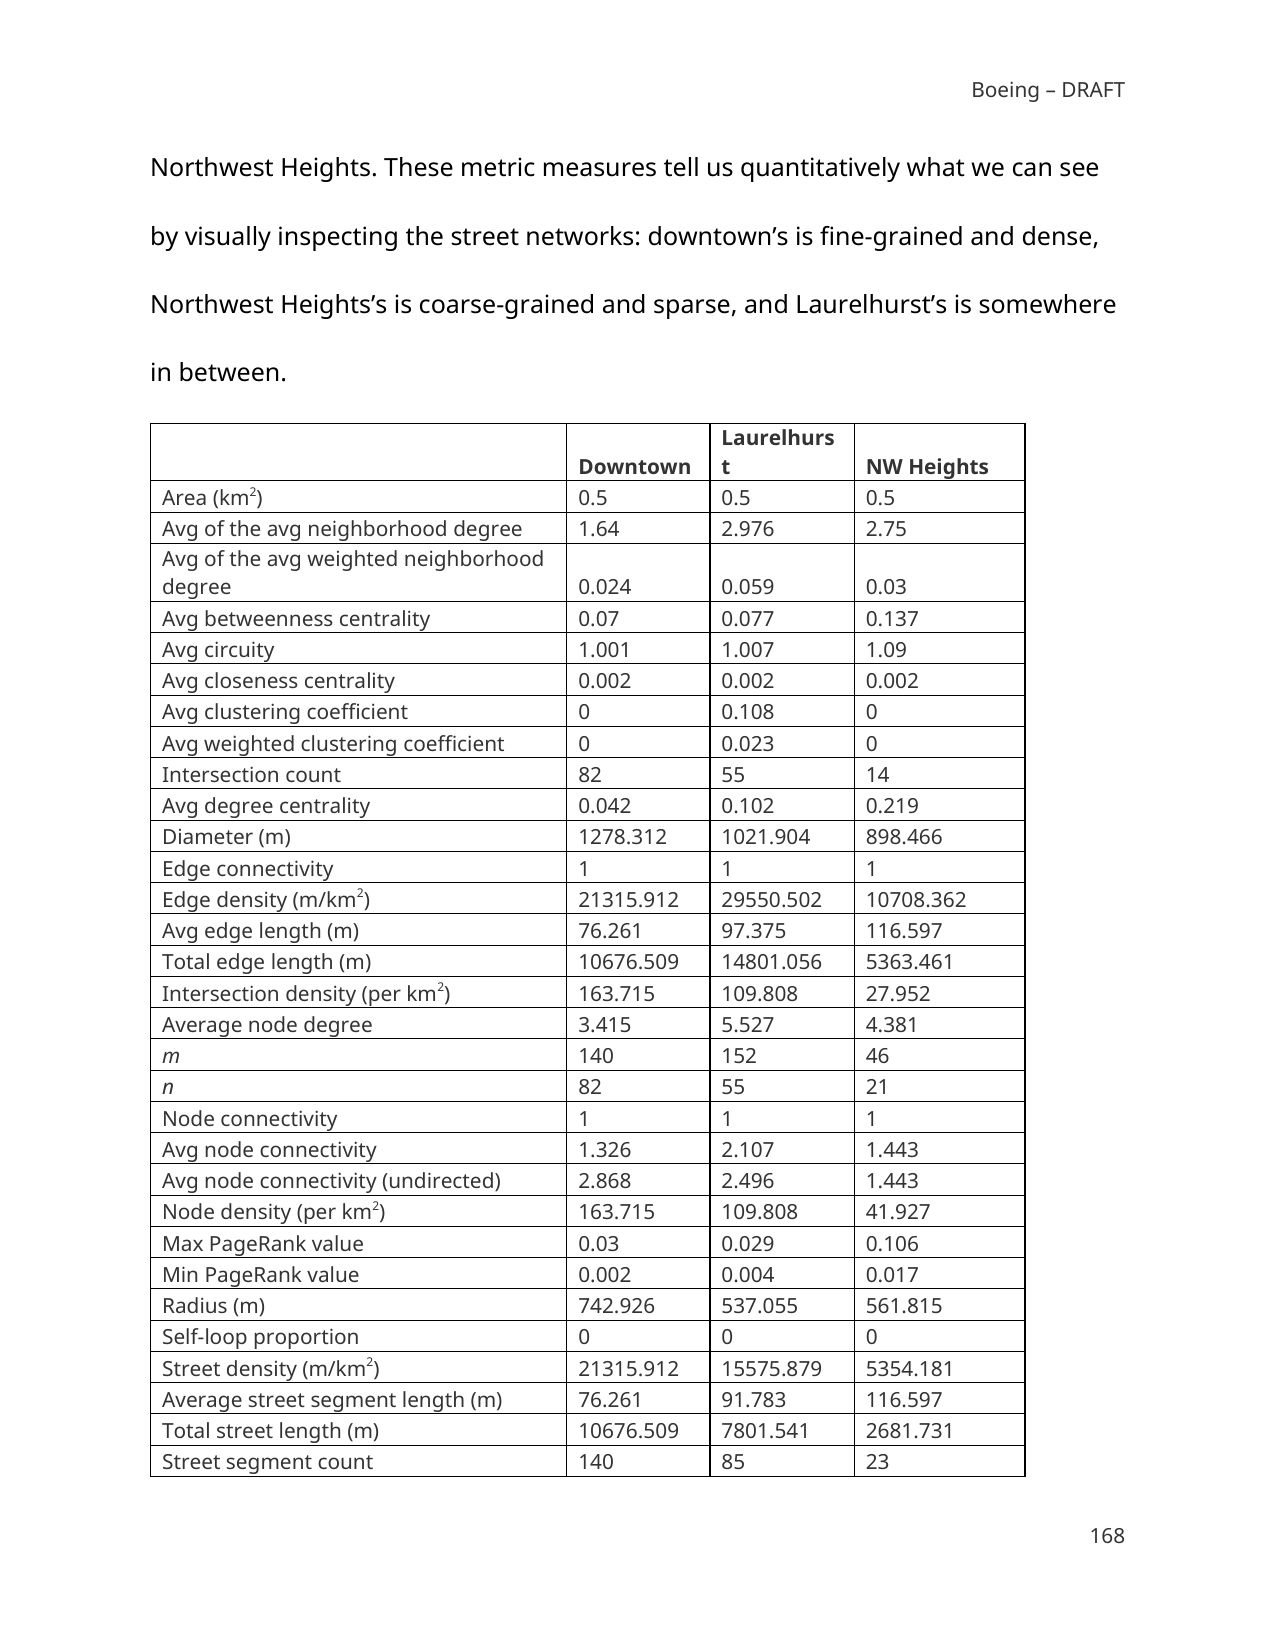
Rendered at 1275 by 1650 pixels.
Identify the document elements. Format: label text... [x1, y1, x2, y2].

table_cell 0.5 [855, 481, 1024, 512]
table_cell 0.023 [711, 727, 854, 757]
table_cell Avg of the avg weighted neighborhood degree [151, 544, 566, 601]
table_cell 0 [567, 727, 709, 757]
table_cell 4.381 [855, 1008, 1024, 1038]
table_cell 0 [855, 1321, 1024, 1351]
table_cell Radius (m) [151, 1289, 566, 1319]
table_cell Avg clustering coefficient [151, 696, 566, 726]
table_cell Diameter (m) [151, 821, 566, 851]
table_cell 0.002 [855, 664, 1024, 694]
table_cell Avg node connectivity [151, 1133, 566, 1163]
table_cell 55 [711, 1071, 854, 1101]
table_cell 1.326 [567, 1133, 709, 1163]
table_cell 0.017 [855, 1258, 1024, 1288]
table_cell 0 [711, 1321, 854, 1351]
table_cell 0.5 [711, 481, 854, 512]
table_cell 2.75 [855, 513, 1024, 543]
table_cell 0.059 [711, 544, 854, 601]
table_cell 163.715 [567, 977, 709, 1007]
table_cell 561.815 [855, 1289, 1024, 1319]
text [150, 150, 1125, 388]
table_cell 2.976 [711, 513, 854, 543]
table_cell 15575.879 [711, 1352, 854, 1382]
table_cell Intersection density (per km2) [151, 977, 566, 1007]
table_cell 97.375 [711, 914, 854, 944]
table_cell 76.261 [567, 914, 709, 944]
table_cell 1.09 [855, 633, 1024, 663]
table_cell 1.007 [711, 633, 854, 663]
table_cell 2681.731 [855, 1414, 1024, 1444]
table_header [151, 424, 566, 480]
table_cell 109.808 [711, 1196, 854, 1226]
table_cell 0.004 [711, 1258, 854, 1288]
table_cell 21315.912 [567, 1352, 709, 1382]
table_cell 41.927 [855, 1196, 1024, 1226]
table_cell 0.024 [567, 544, 709, 601]
table_cell 76.261 [567, 1383, 709, 1413]
table_cell 1 [711, 852, 854, 882]
table_cell 1 [855, 1102, 1024, 1132]
table_cell Street segment count [151, 1446, 566, 1476]
table_cell 0.077 [711, 602, 854, 632]
table_cell Average node degree [151, 1008, 566, 1038]
table_cell Min PageRank value [151, 1258, 566, 1288]
table_cell Edge connectivity [151, 852, 566, 882]
table_cell Street density (m/km2) [151, 1352, 566, 1382]
table_cell 27.952 [855, 977, 1024, 1007]
table_cell 85 [711, 1446, 854, 1476]
table_cell Avg node connectivity (undirected) [151, 1164, 566, 1194]
table_cell 109.808 [711, 977, 854, 1007]
table_cell 0.002 [567, 664, 709, 694]
table_cell 0 [567, 1321, 709, 1351]
table_cell 0.029 [711, 1227, 854, 1257]
table_header Downtown [567, 424, 709, 480]
table_cell 82 [567, 758, 709, 788]
table_cell Average street segment length (m) [151, 1383, 566, 1413]
table_cell 0.219 [855, 789, 1024, 819]
table_cell Avg closeness centrality [151, 664, 566, 694]
table_cell 1.001 [567, 633, 709, 663]
table_cell 5363.461 [855, 946, 1024, 976]
table_cell 0.07 [567, 602, 709, 632]
table_cell 1021.904 [711, 821, 854, 851]
table_cell 5354.181 [855, 1352, 1024, 1382]
table_cell 116.597 [855, 914, 1024, 944]
table_cell Node connectivity [151, 1102, 566, 1132]
table_cell 10676.509 [567, 1414, 709, 1444]
table_cell 0.5 [567, 481, 709, 512]
table_cell 5.527 [711, 1008, 854, 1038]
table_cell m [151, 1039, 566, 1069]
table_header Laurelhurst [711, 424, 854, 480]
table_cell 0.002 [567, 1258, 709, 1288]
table_cell 21 [855, 1071, 1024, 1101]
table_cell Total street length (m) [151, 1414, 566, 1444]
table_cell 1.64 [567, 513, 709, 543]
table_cell 0.106 [855, 1227, 1024, 1257]
table_cell Avg circuity [151, 633, 566, 663]
table_cell 2.496 [711, 1164, 854, 1194]
table_cell 116.597 [855, 1383, 1024, 1413]
table_cell 0.102 [711, 789, 854, 819]
table_cell Total edge length (m) [151, 946, 566, 976]
table_cell 2.868 [567, 1164, 709, 1194]
table_cell 1278.312 [567, 821, 709, 851]
table_cell 2.107 [711, 1133, 854, 1163]
table_cell 0.137 [855, 602, 1024, 632]
table_cell 0.002 [711, 664, 854, 694]
table_cell 23 [855, 1446, 1024, 1476]
table_header NW Heights [855, 424, 1024, 480]
table_cell Avg betweenness centrality [151, 602, 566, 632]
table_cell 742.926 [567, 1289, 709, 1319]
table_cell 0.03 [855, 544, 1024, 601]
table_cell 10708.362 [855, 883, 1024, 913]
table_cell 1.443 [855, 1164, 1024, 1194]
table_cell 1.443 [855, 1133, 1024, 1163]
table_cell 0.108 [711, 696, 854, 726]
table_cell 1 [567, 1102, 709, 1132]
table_cell 3.415 [567, 1008, 709, 1038]
table_cell Max PageRank value [151, 1227, 566, 1257]
table_cell Node density (per km2) [151, 1196, 566, 1226]
table_cell Avg degree centrality [151, 789, 566, 819]
table_cell 55 [711, 758, 854, 788]
table_cell 0 [855, 696, 1024, 726]
table_cell 7801.541 [711, 1414, 854, 1444]
table_cell 91.783 [711, 1383, 854, 1413]
table_cell 140 [567, 1446, 709, 1476]
table_cell 537.055 [711, 1289, 854, 1319]
table_cell 46 [855, 1039, 1024, 1069]
table_cell Avg of the avg neighborhood degree [151, 513, 566, 543]
table_cell 14801.056 [711, 946, 854, 976]
table_cell 82 [567, 1071, 709, 1101]
table_cell 140 [567, 1039, 709, 1069]
table_cell Avg weighted clustering coefficient [151, 727, 566, 757]
table_cell Intersection count [151, 758, 566, 788]
table_cell 163.715 [567, 1196, 709, 1226]
table_cell 1 [711, 1102, 854, 1132]
table_cell 0 [855, 727, 1024, 757]
table_cell 21315.912 [567, 883, 709, 913]
table_cell 898.466 [855, 821, 1024, 851]
table_cell Edge density (m/km2) [151, 883, 566, 913]
table_cell 0 [567, 696, 709, 726]
table_cell 1 [567, 852, 709, 882]
table_cell 10676.509 [567, 946, 709, 976]
table_cell Area (km2) [151, 481, 566, 512]
table_cell 152 [711, 1039, 854, 1069]
table_cell 29550.502 [711, 883, 854, 913]
table_cell Self-loop proportion [151, 1321, 566, 1351]
table_cell 14 [855, 758, 1024, 788]
table_cell 0.042 [567, 789, 709, 819]
table_cell 0.03 [567, 1227, 709, 1257]
table_cell 1 [855, 852, 1024, 882]
table_cell n [151, 1071, 566, 1101]
table_cell Avg edge length (m) [151, 914, 566, 944]
